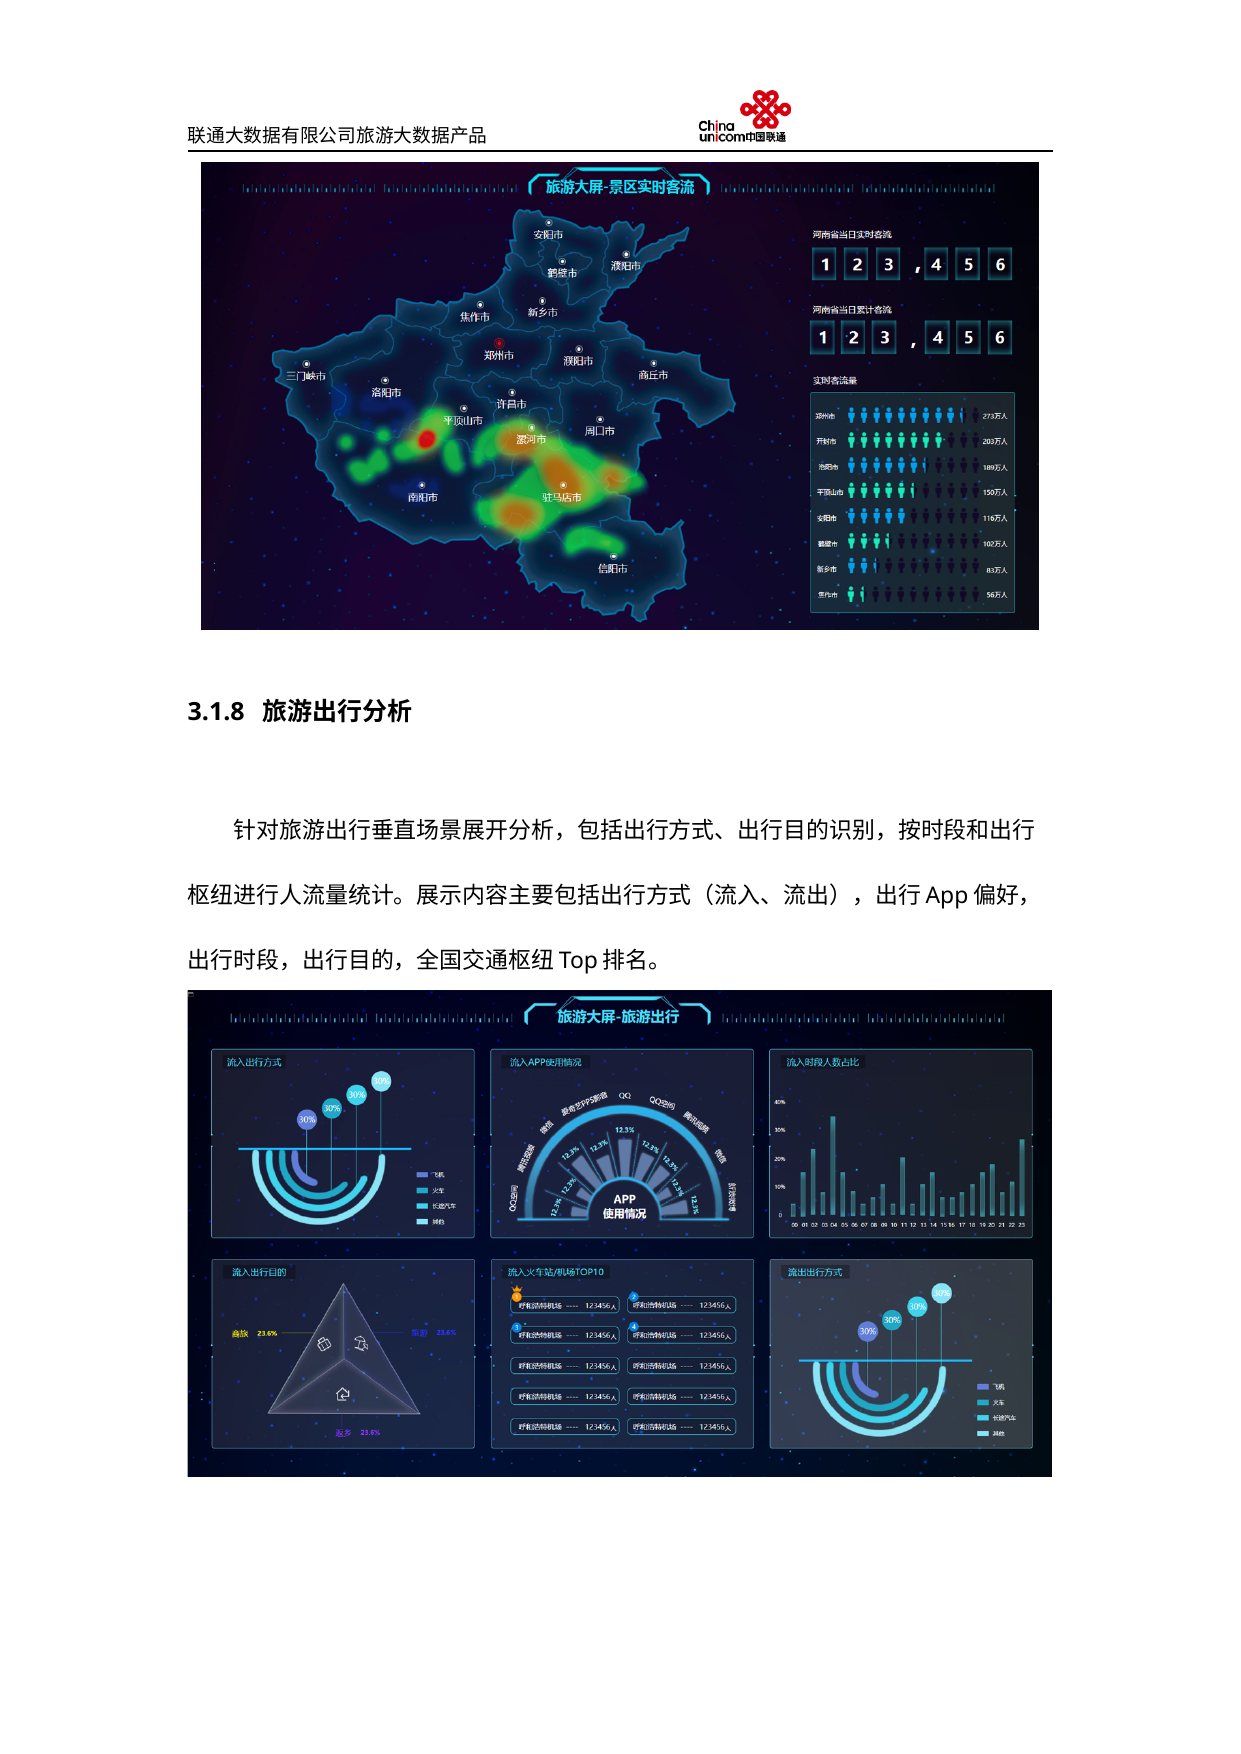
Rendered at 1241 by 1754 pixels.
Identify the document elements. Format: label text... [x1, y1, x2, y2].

picture [187, 990, 1052, 1477]
picture [201, 162, 1039, 630]
picture [672, 88, 822, 143]
subtitle 旅游出行分析 [187, 677, 1053, 742]
text 针对旅游出行垂直场景展开分析，包括出行方式、出行目的识别，按时段和出行枢纽进行人流量统计。展示内容主要包括出行方式（流入、流出），出行App偏好，出行时段，出行目的，全国交通枢纽Top排名。 [187, 796, 1053, 991]
